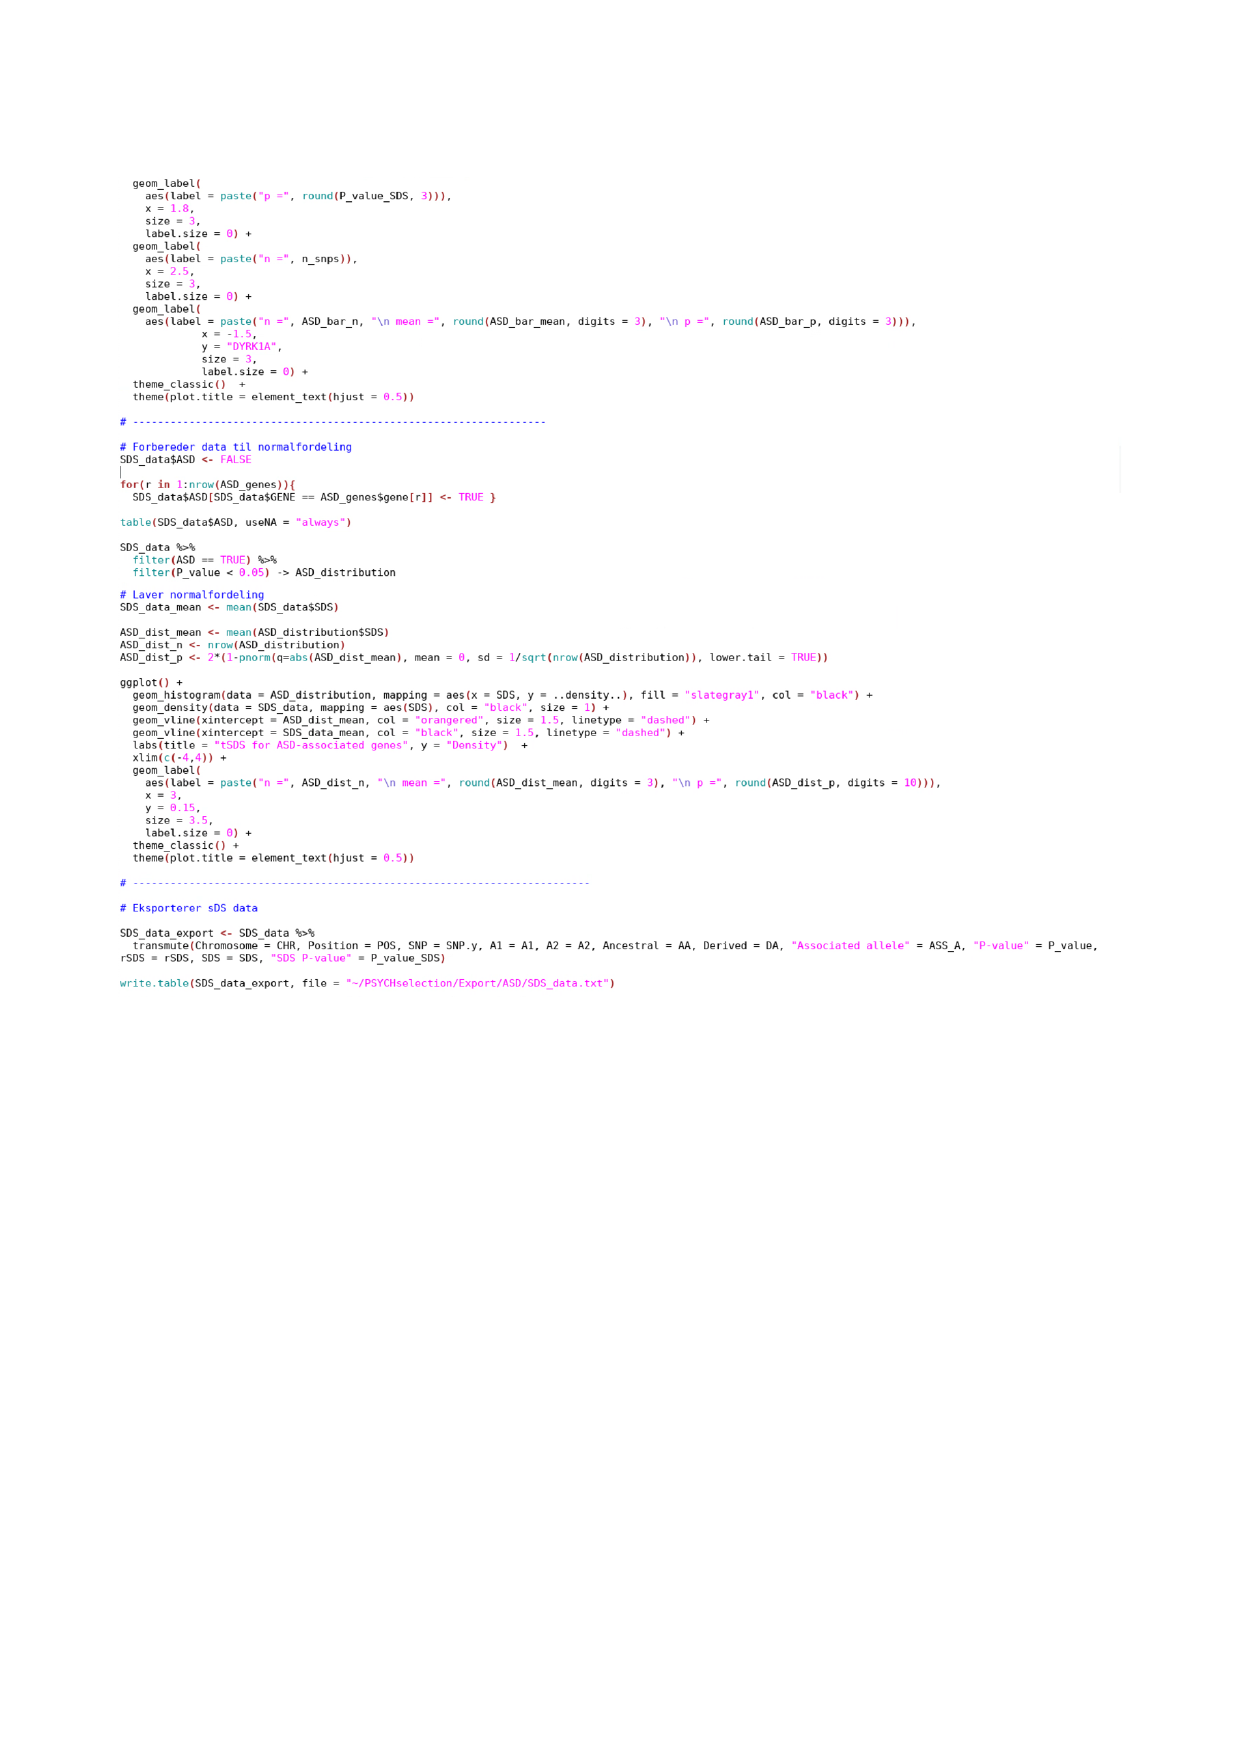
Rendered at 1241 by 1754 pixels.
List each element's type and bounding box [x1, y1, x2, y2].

picture [118, 177, 1122, 997]
